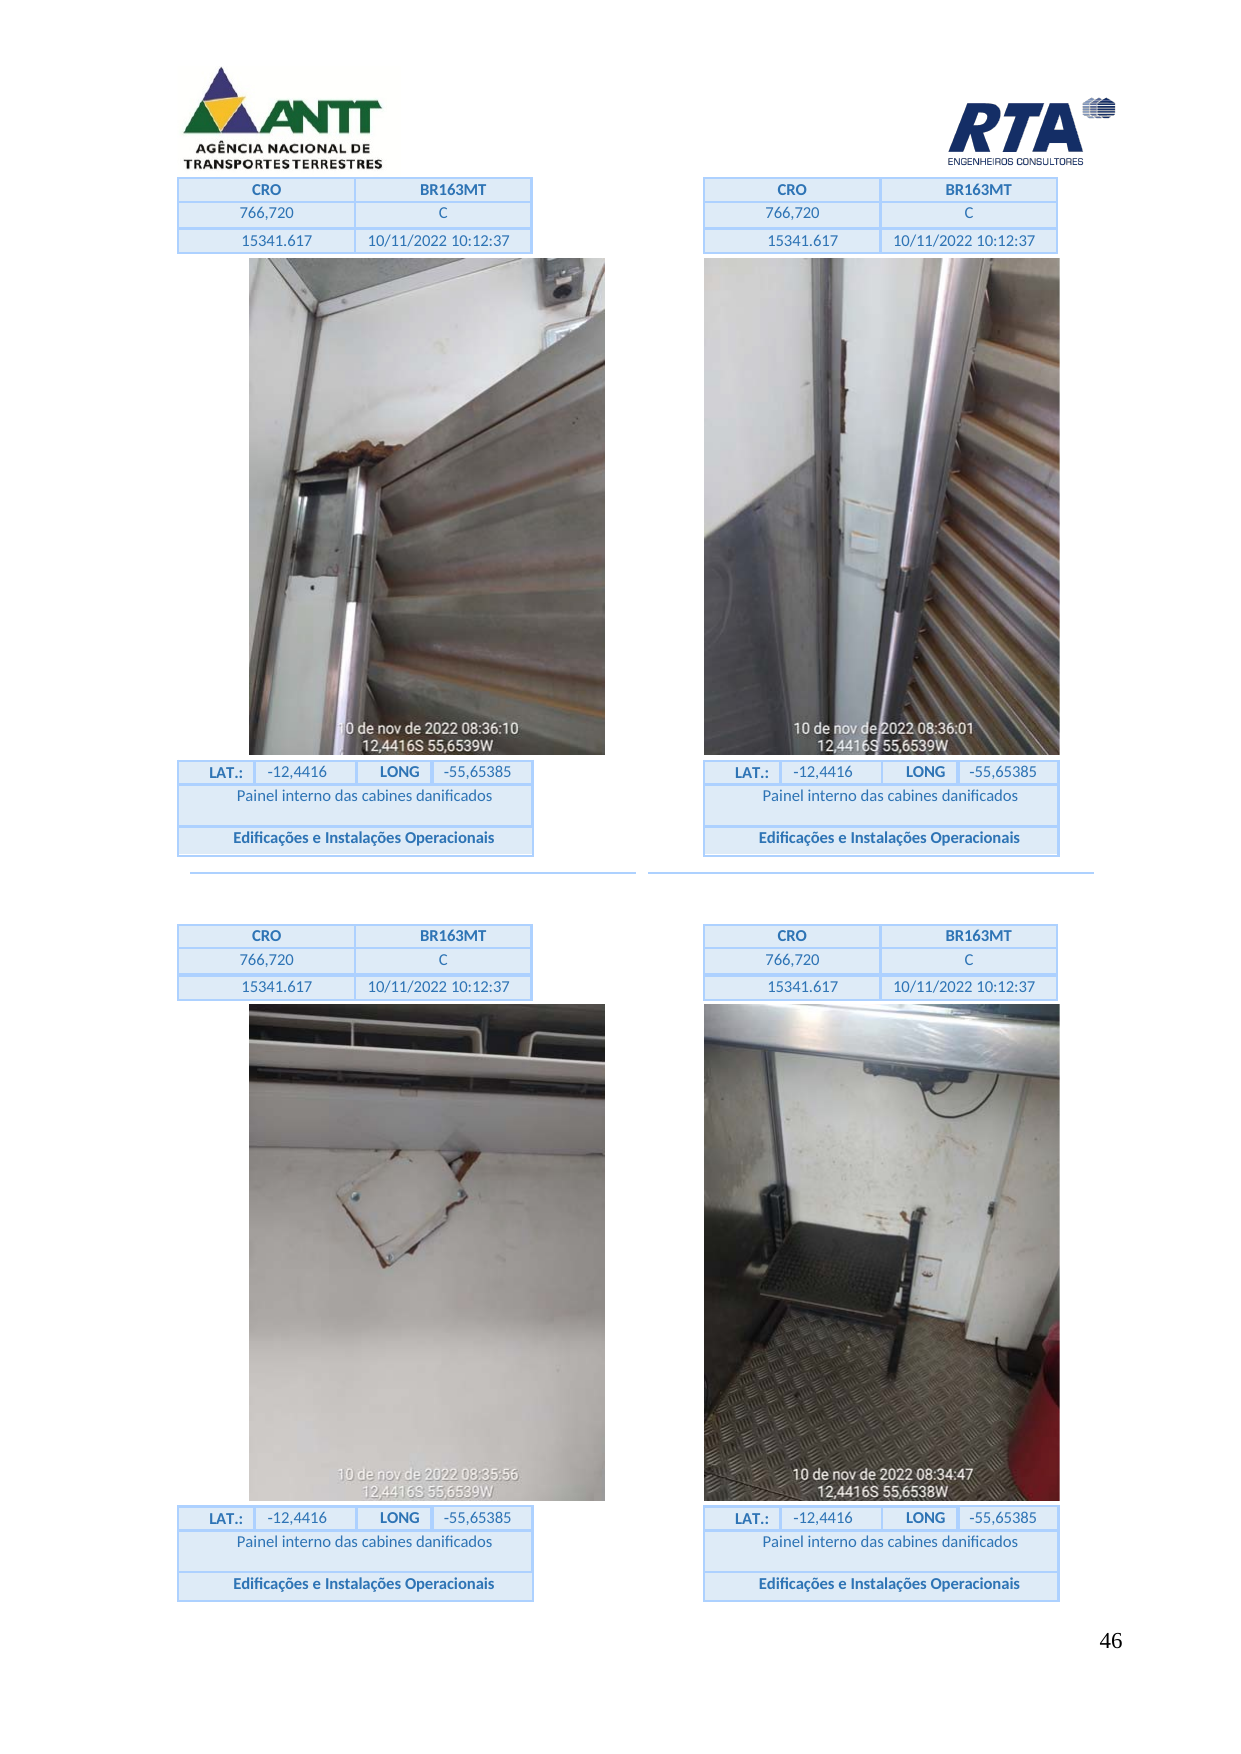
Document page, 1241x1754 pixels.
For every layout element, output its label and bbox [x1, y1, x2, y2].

picture [932, 86, 1123, 176]
picture [249, 1004, 605, 1501]
picture [704, 1004, 1060, 1501]
picture [249, 258, 605, 755]
picture [177, 66, 402, 177]
picture [704, 258, 1060, 755]
